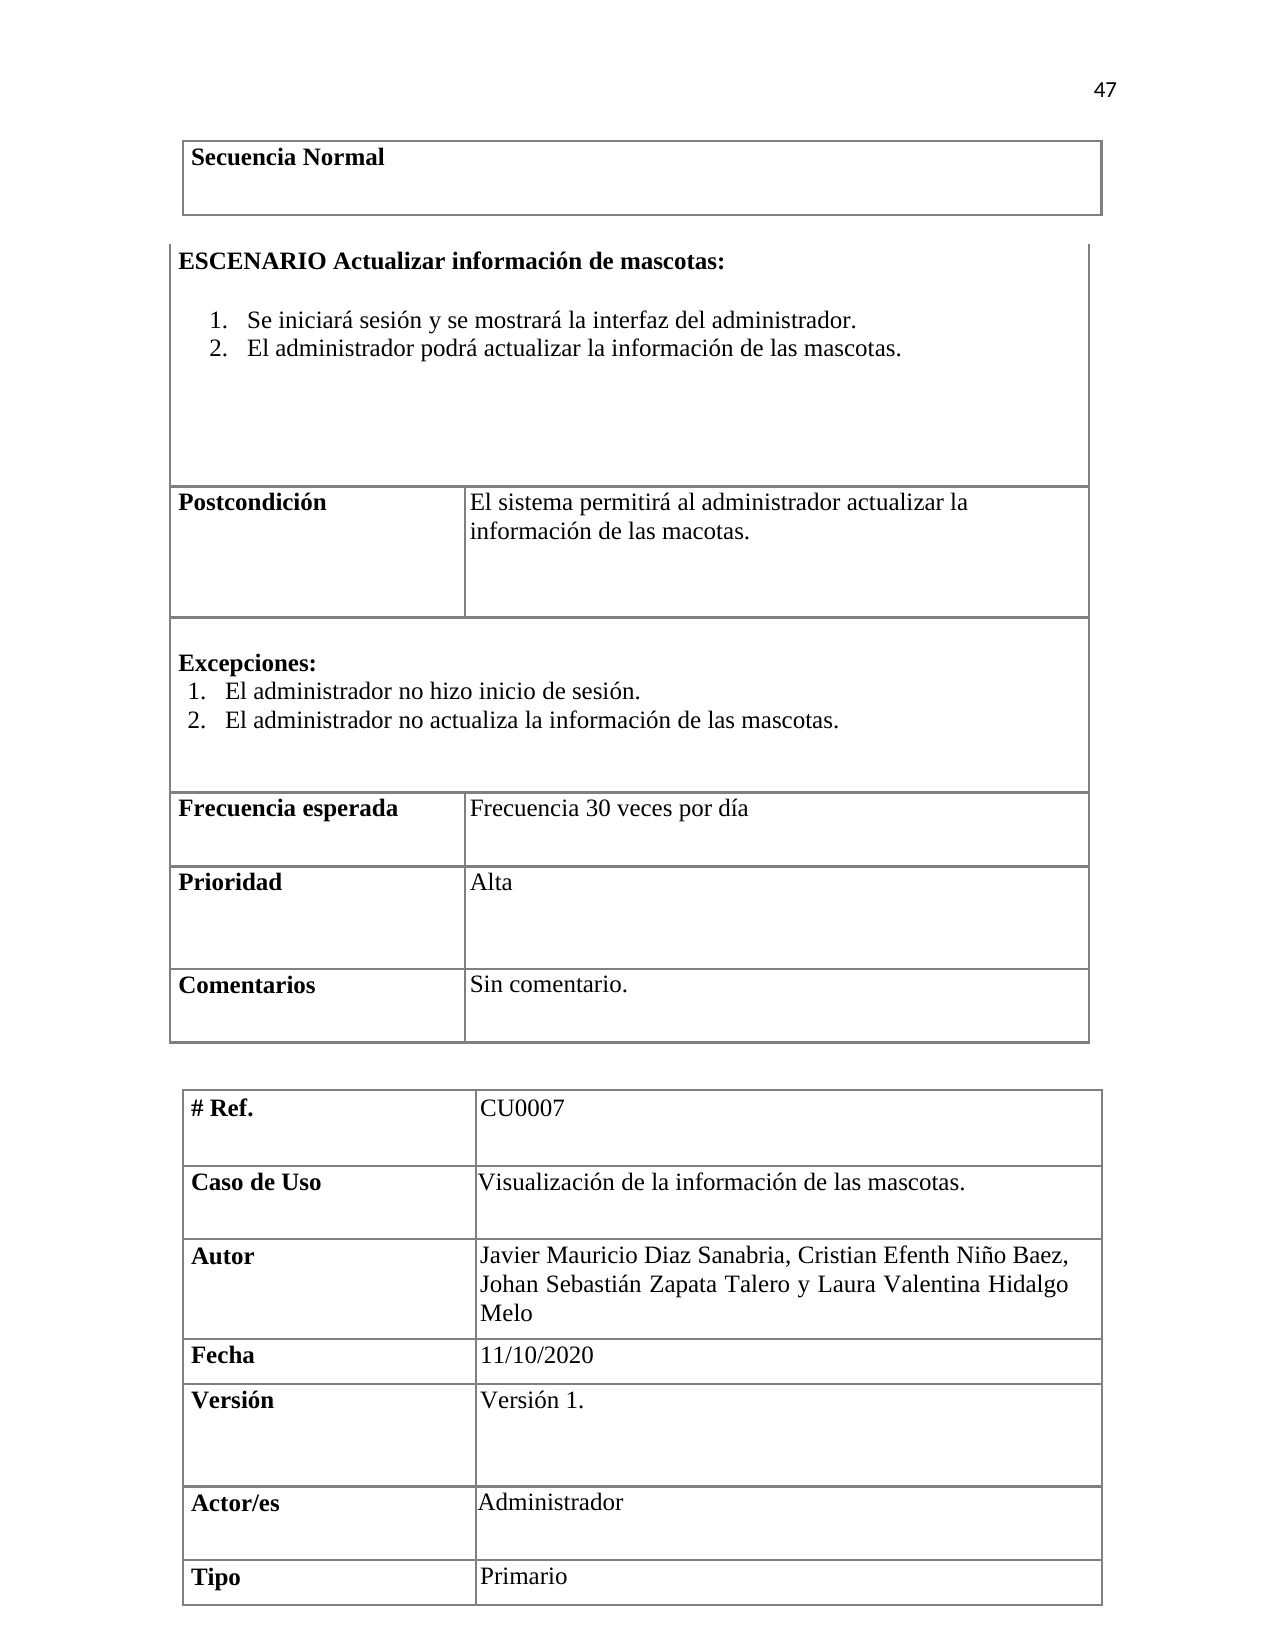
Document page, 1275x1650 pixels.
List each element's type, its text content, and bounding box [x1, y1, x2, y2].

table_cell Secuencia Normal [184, 142, 1100, 213]
table_cell Versión [184, 1385, 475, 1485]
table_header # Ref. [184, 1091, 475, 1164]
table_cell Excepciones: El administrador no hizo inicio de sesión. El administrador no actualiza la información de las mascotas. [171, 619, 1088, 791]
table_cell Prioridad [171, 868, 464, 967]
table_header CU0007 [477, 1091, 1101, 1164]
table_cell El sistema permitirá al administrador actualizar la información de las macotas. [466, 488, 1088, 616]
table_cell Actor/es [184, 1488, 475, 1559]
table_cell 11/10/2020 [477, 1340, 1101, 1383]
table_header ESCENARIO Actualizar información de mascotas: Se iniciará sesión y se mostrará la interfaz del administrador. El administrador podrá actualizar la información de las mascotas. [171, 244, 1088, 485]
table_cell Administrador [477, 1488, 1101, 1559]
table_cell Postcondición [171, 488, 464, 616]
table_cell Frecuencia 30 veces por día [466, 794, 1088, 865]
table_cell Fecha [184, 1340, 475, 1383]
table_cell Autor [184, 1240, 475, 1338]
table_cell Visualización de la información de las mascotas. [477, 1167, 1101, 1238]
table_cell Comentarios [171, 970, 464, 1041]
table_cell Sin comentario. [466, 970, 1088, 1041]
table_cell Versión 1. [477, 1385, 1101, 1485]
table_cell Tipo [184, 1561, 475, 1603]
table_cell Alta [466, 868, 1088, 967]
table_cell Javier Mauricio Diaz Sanabria, Cristian Efenth Niño Baez, Johan Sebastián Zapata Talero y Laura Valentina Hidalgo Melo [477, 1240, 1101, 1338]
table_cell Frecuencia esperada [171, 794, 464, 865]
table_cell Caso de Uso [184, 1167, 475, 1238]
table_cell Primario [477, 1561, 1101, 1603]
